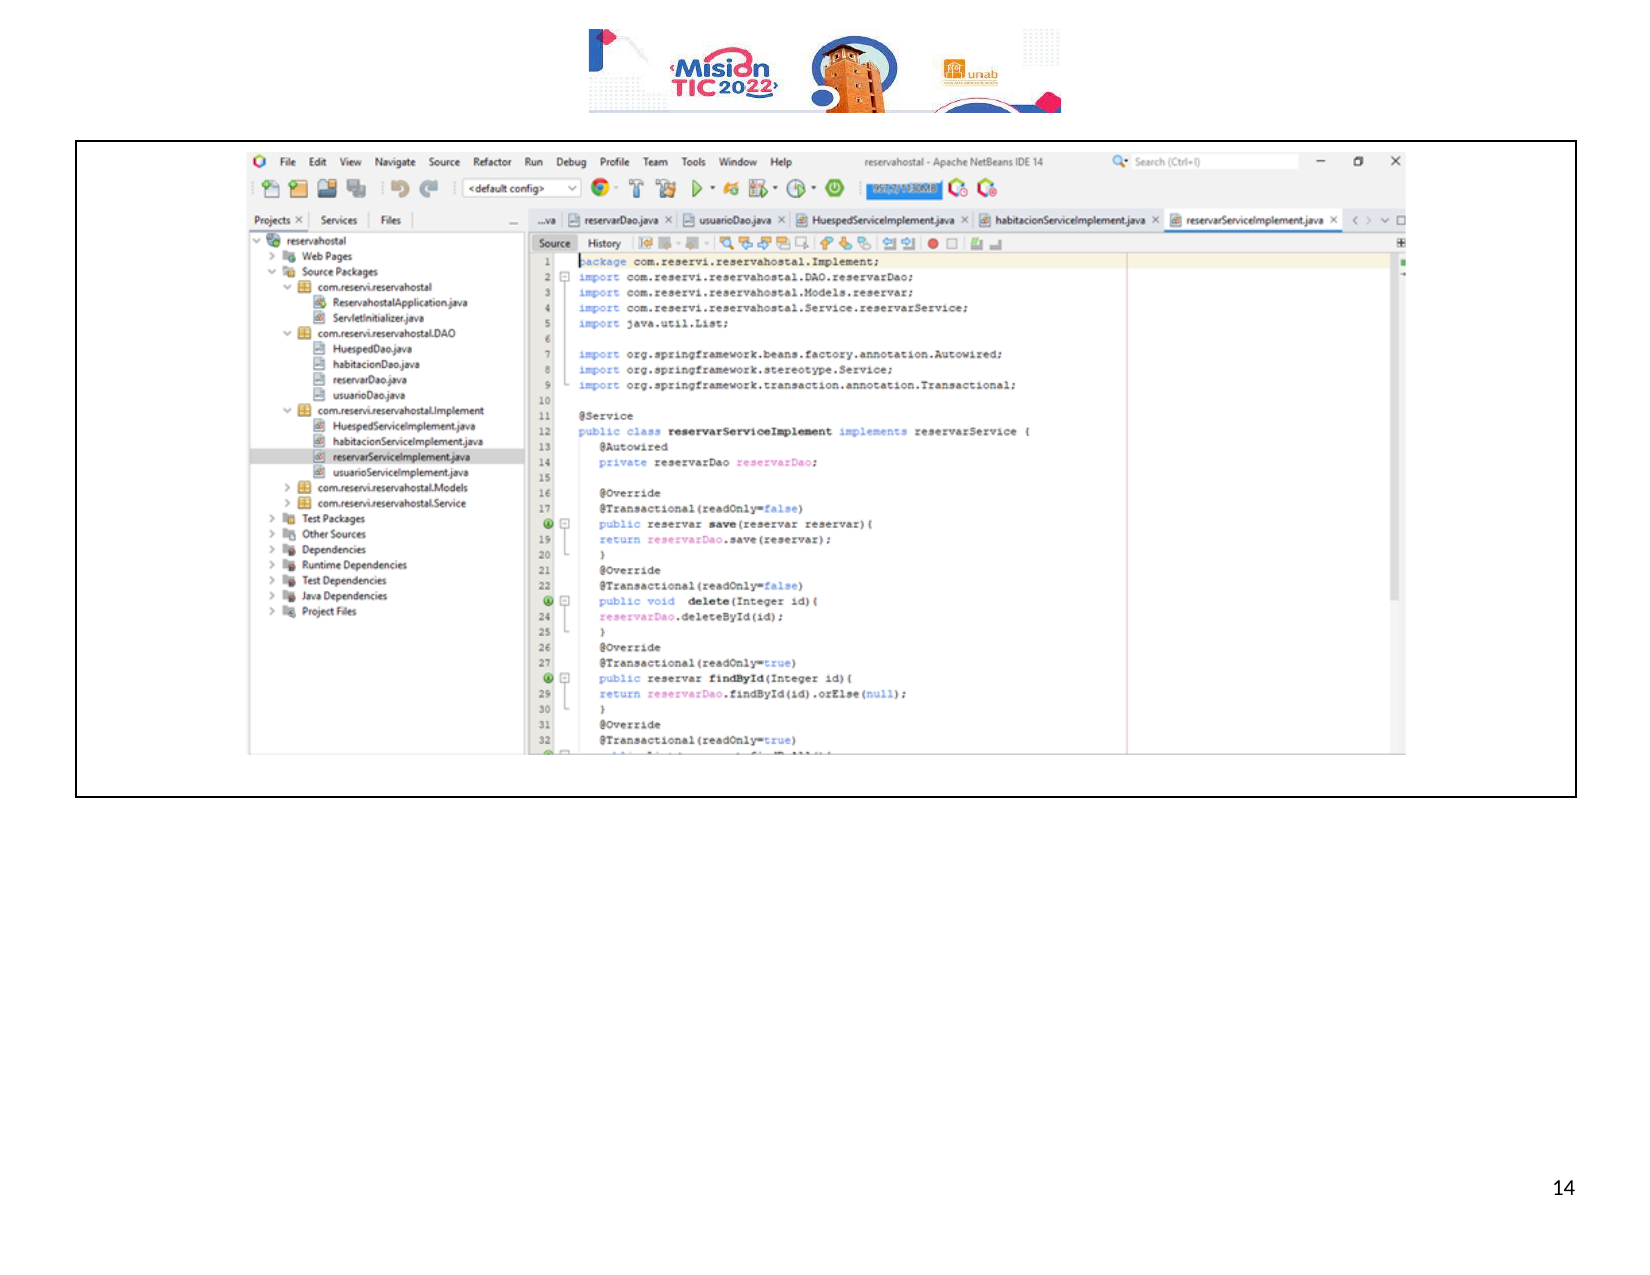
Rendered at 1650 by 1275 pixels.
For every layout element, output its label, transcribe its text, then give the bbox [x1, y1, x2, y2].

table_cell Implement: Models: Services: [77, 142, 1575, 796]
picture [588, 29, 1062, 113]
picture [246, 152, 1406, 755]
